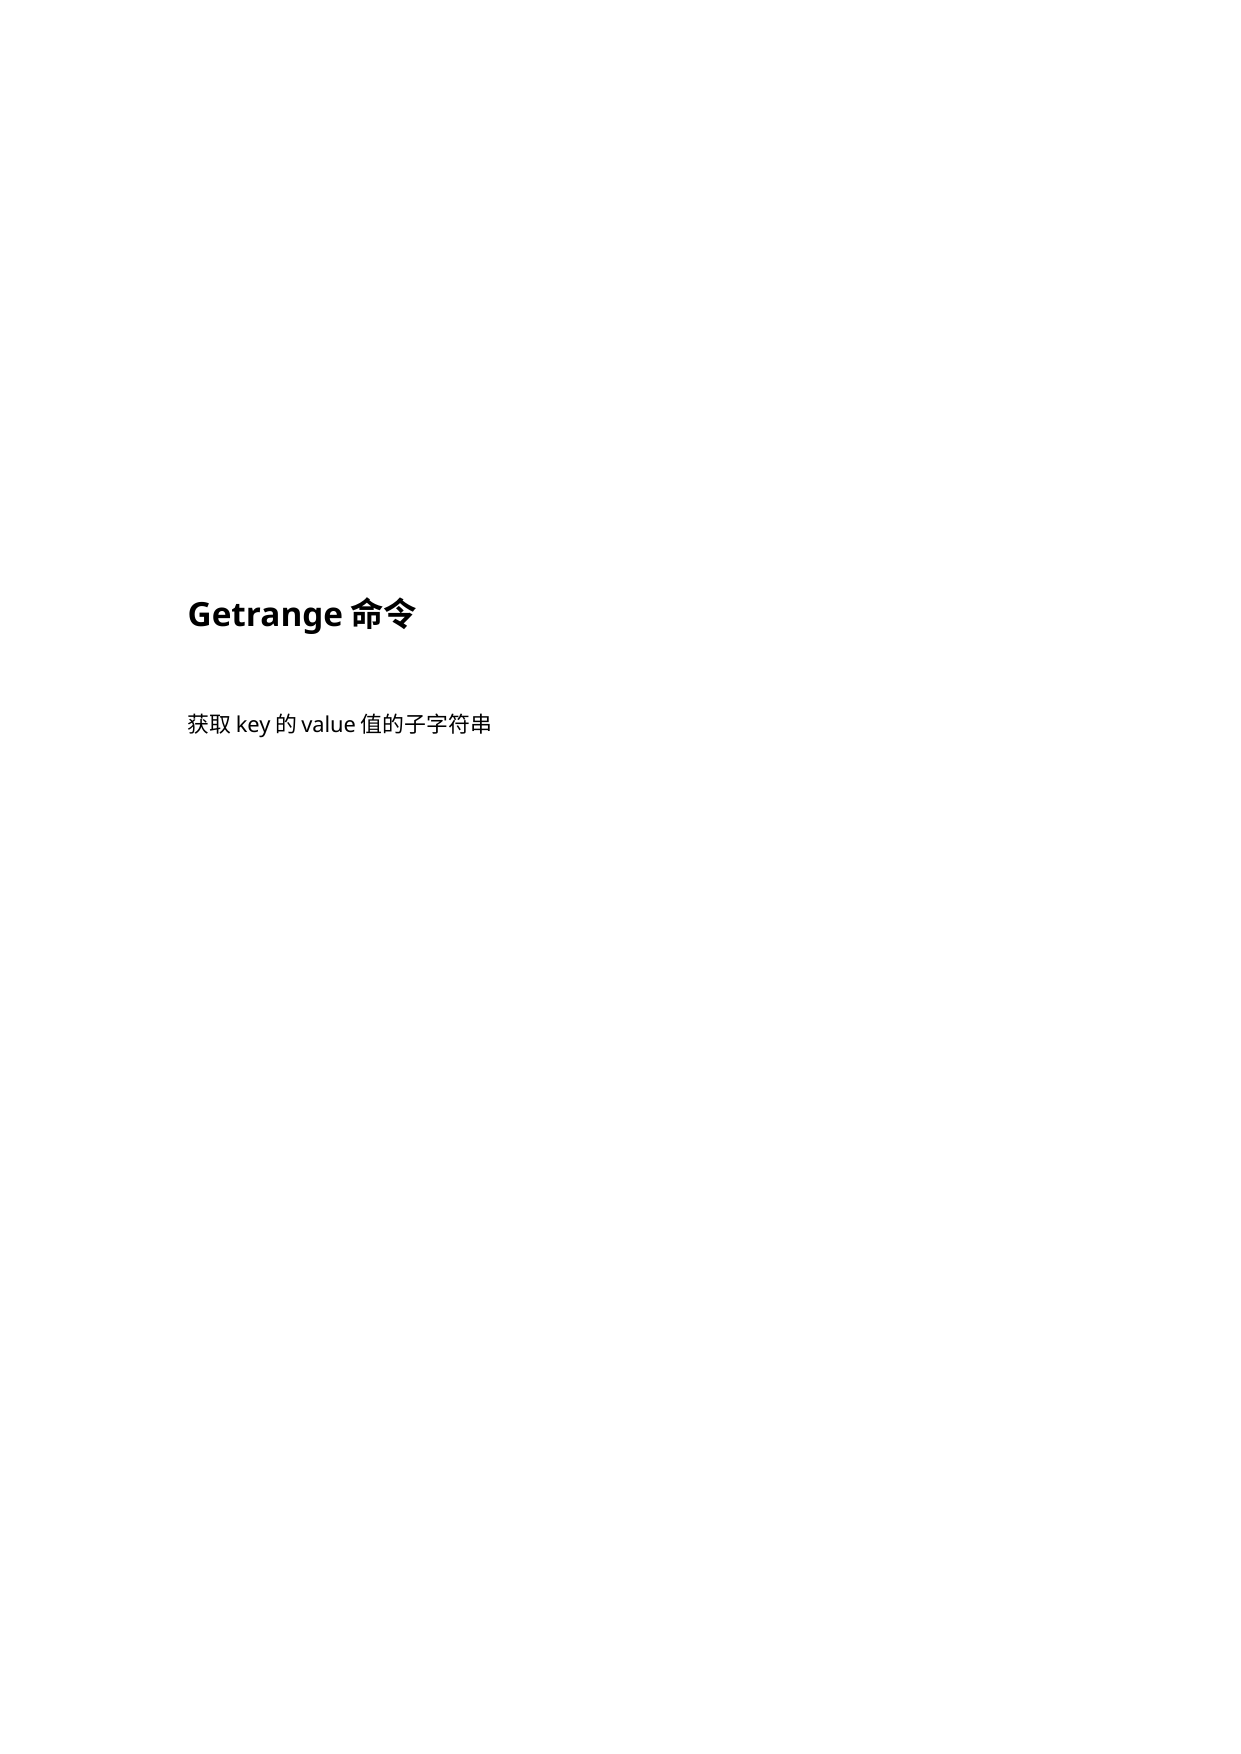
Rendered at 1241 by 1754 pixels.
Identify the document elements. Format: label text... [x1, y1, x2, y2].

text 获取key的value值的子字符串 [187, 706, 1053, 739]
subtitle Getrange命令 [187, 579, 1053, 644]
